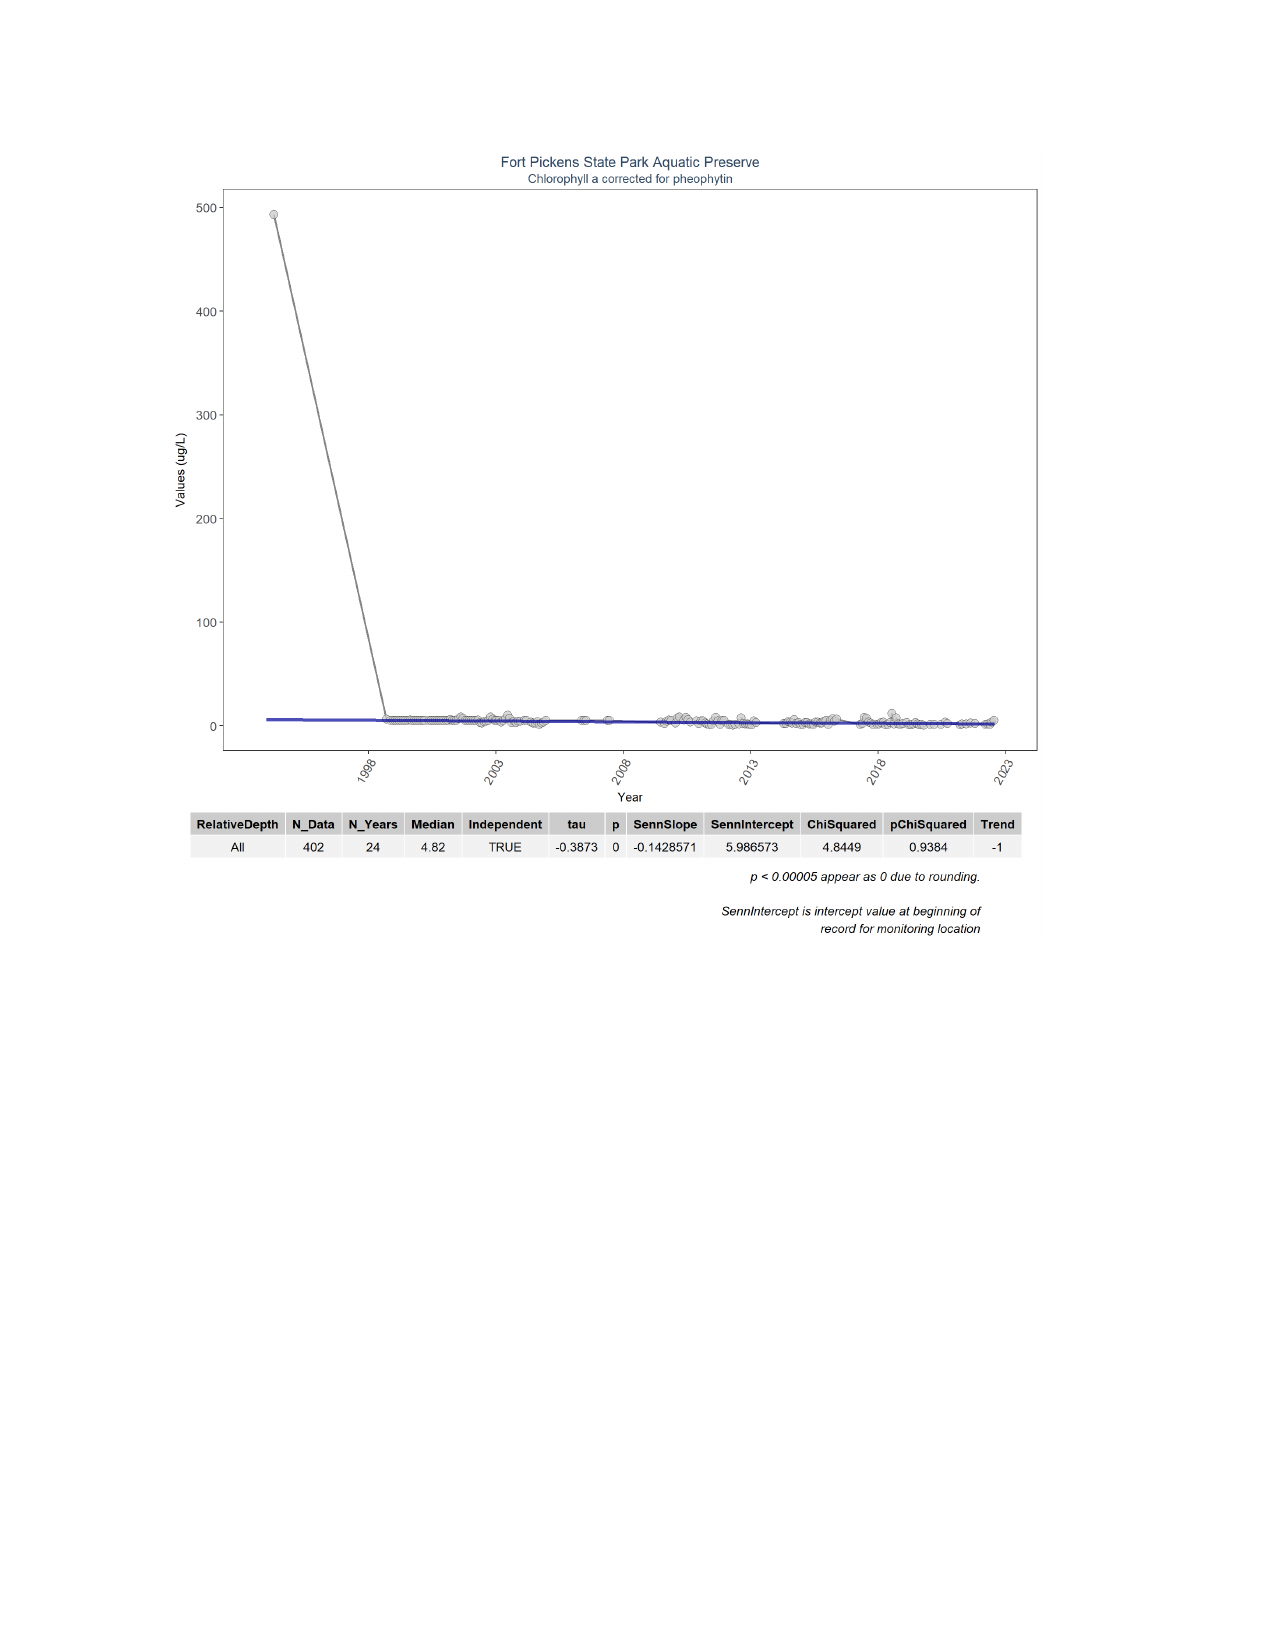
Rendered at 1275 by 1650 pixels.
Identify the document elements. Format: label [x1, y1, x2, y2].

picture [168, 150, 1044, 938]
